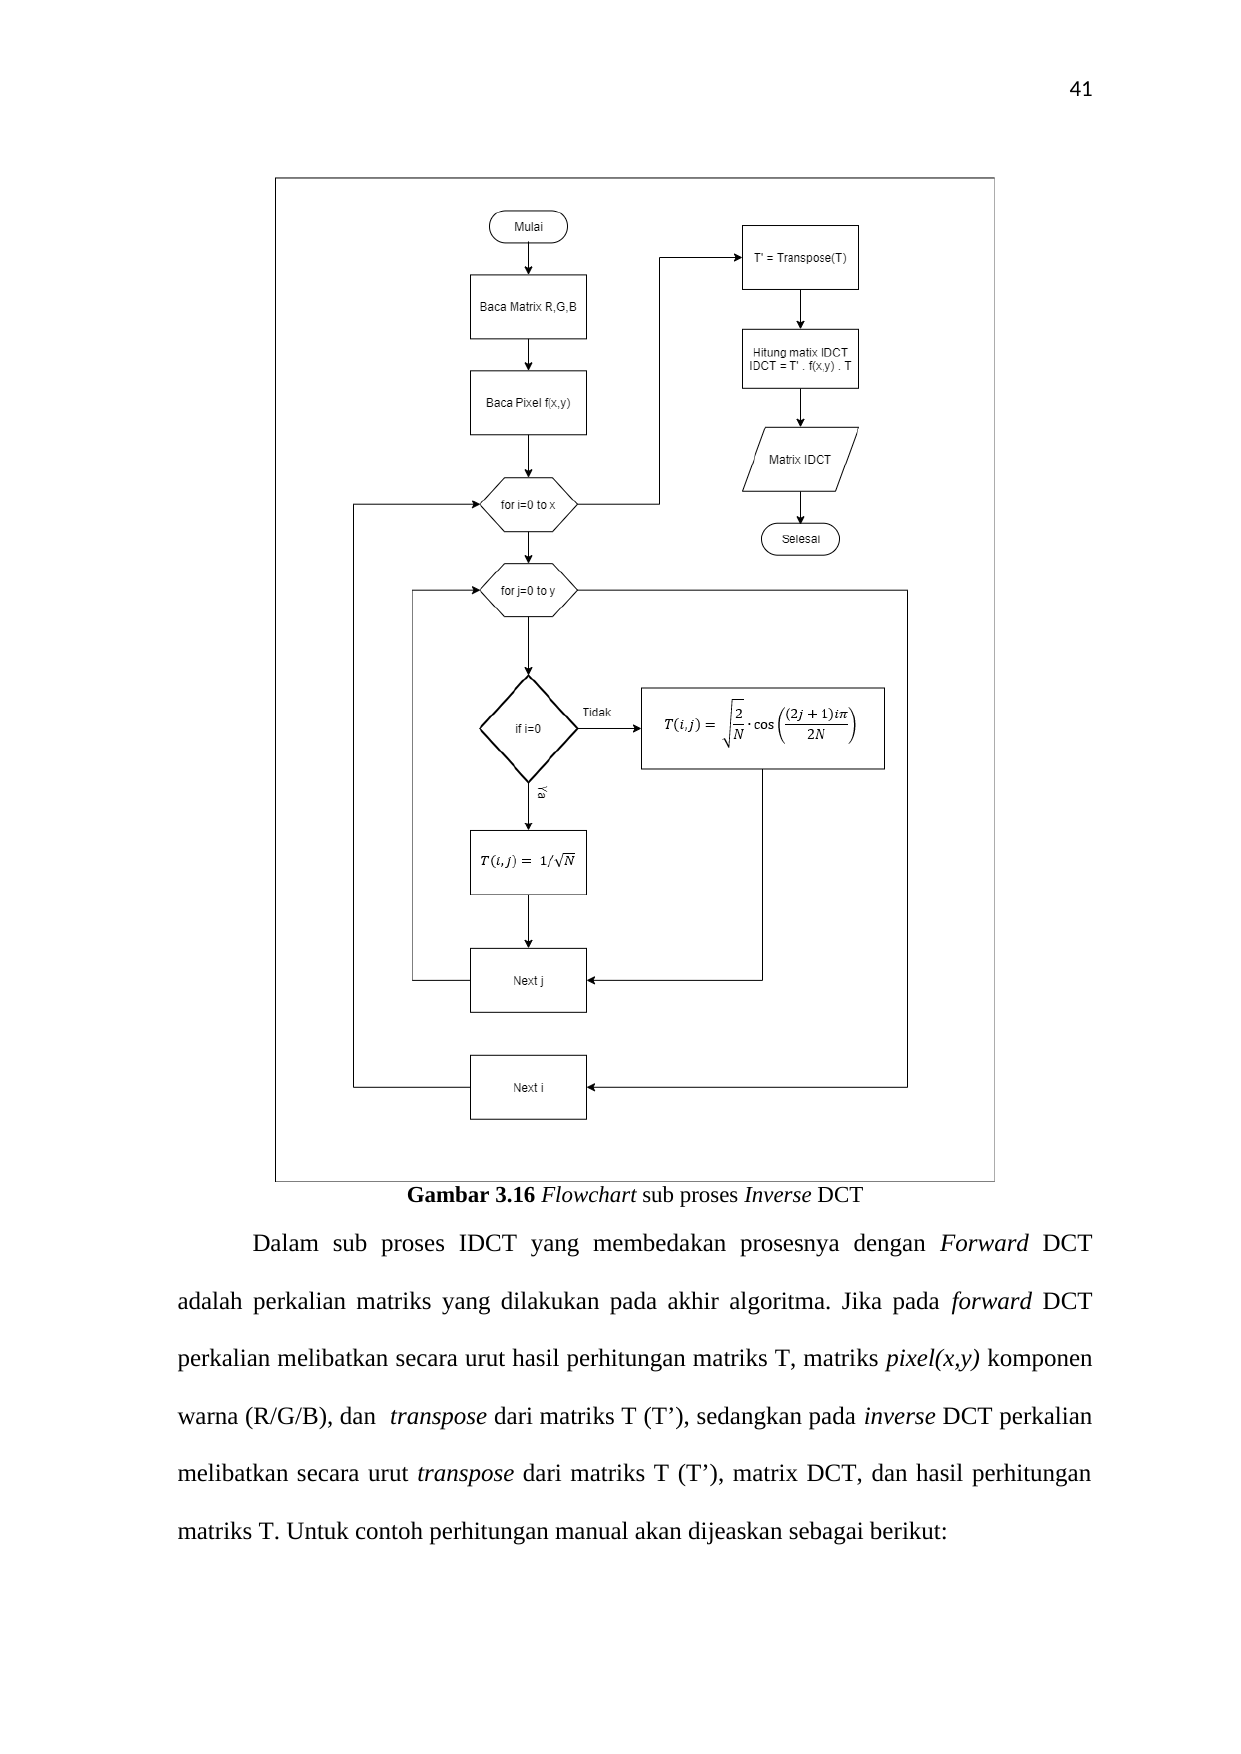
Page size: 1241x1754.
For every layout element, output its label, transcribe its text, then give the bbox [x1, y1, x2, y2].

picture [275, 177, 995, 1182]
text Dalam sub proses IDCT yang membedakan prosesnya dengan Forward DCT adalah perkalian matriks yang dilakukan pada akhir algoritma. Jika pada forward DCT perkalian melibatkan secara urut hasil perhitungan matriks T, matriks pixel(x,y) komponen warna (R/G/B), dan transpose dari matriks T (T’), sedangkan pada inverse DCT perkalian melibatkan secara urut transpose dari matriks T (T’), matrix DCT, dan hasil perhitungan matriks T. Untuk contoh perhitungan manual akan dijeaskan sebagai berikut: [177, 1228, 1092, 1544]
